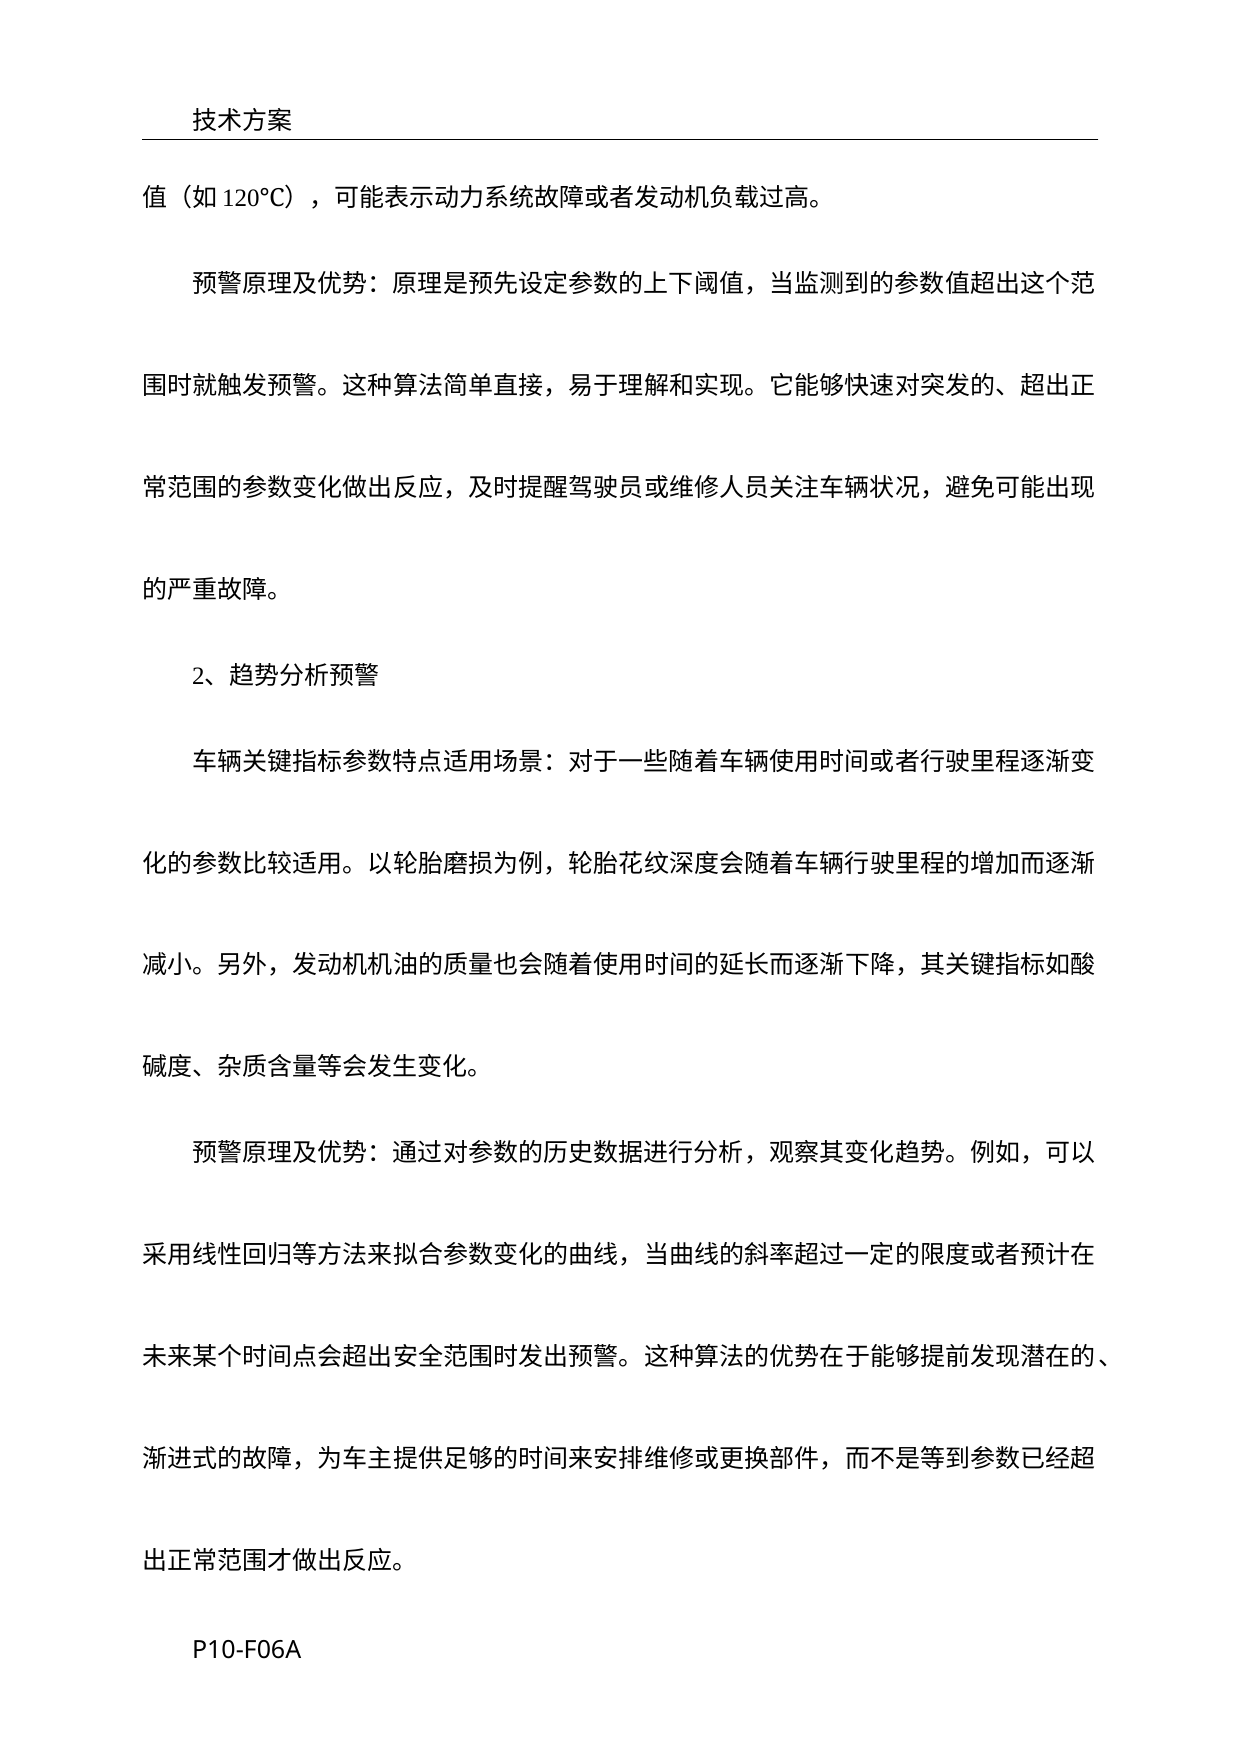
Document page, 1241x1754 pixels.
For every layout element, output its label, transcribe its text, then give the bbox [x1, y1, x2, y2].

text 2、趋势分析预警 [142, 639, 1098, 707]
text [142, 162, 1098, 229]
text 车辆关键指标参数特点适用场景：对于一些随着车辆使用时间或者行驶里程逐渐变化的参数比较适用。以轮胎磨损为例，轮胎花纹深度会随着车辆行驶里程的增加而逐渐减小。另外，发动机机油的质量也会随着使用时间的延长而逐渐下降，其关键指标如酸碱度、杂质含量等会发生变化。 [142, 725, 1098, 1099]
text 预警原理及优势：原理是预先设定参数的上下阈值，当监测到的参数值超出这个范围时就触发预警。这种算法简单直接，易于理解和实现。它能够快速对突发的、超出正常范围的参数变化做出反应，及时提醒驾驶员或维修人员关注车辆状况，避免可能出现的严重故障。 [142, 248, 1098, 621]
text 预警原理及优势：通过对参数的历史数据进行分析，观察其变化趋势。例如，可以采用线性回归等方法来拟合参数变化的曲线，当曲线的斜率超过一定的限度或者预计在未来某个时间点会超出安全范围时发出预警。这种算法的优势在于能够提前发现潜在的、渐进式的故障，为车主提供足够的时间来安排维修或更换部件，而不是等到参数已经超出正常范围才做出反应。 [142, 1117, 1098, 1592]
